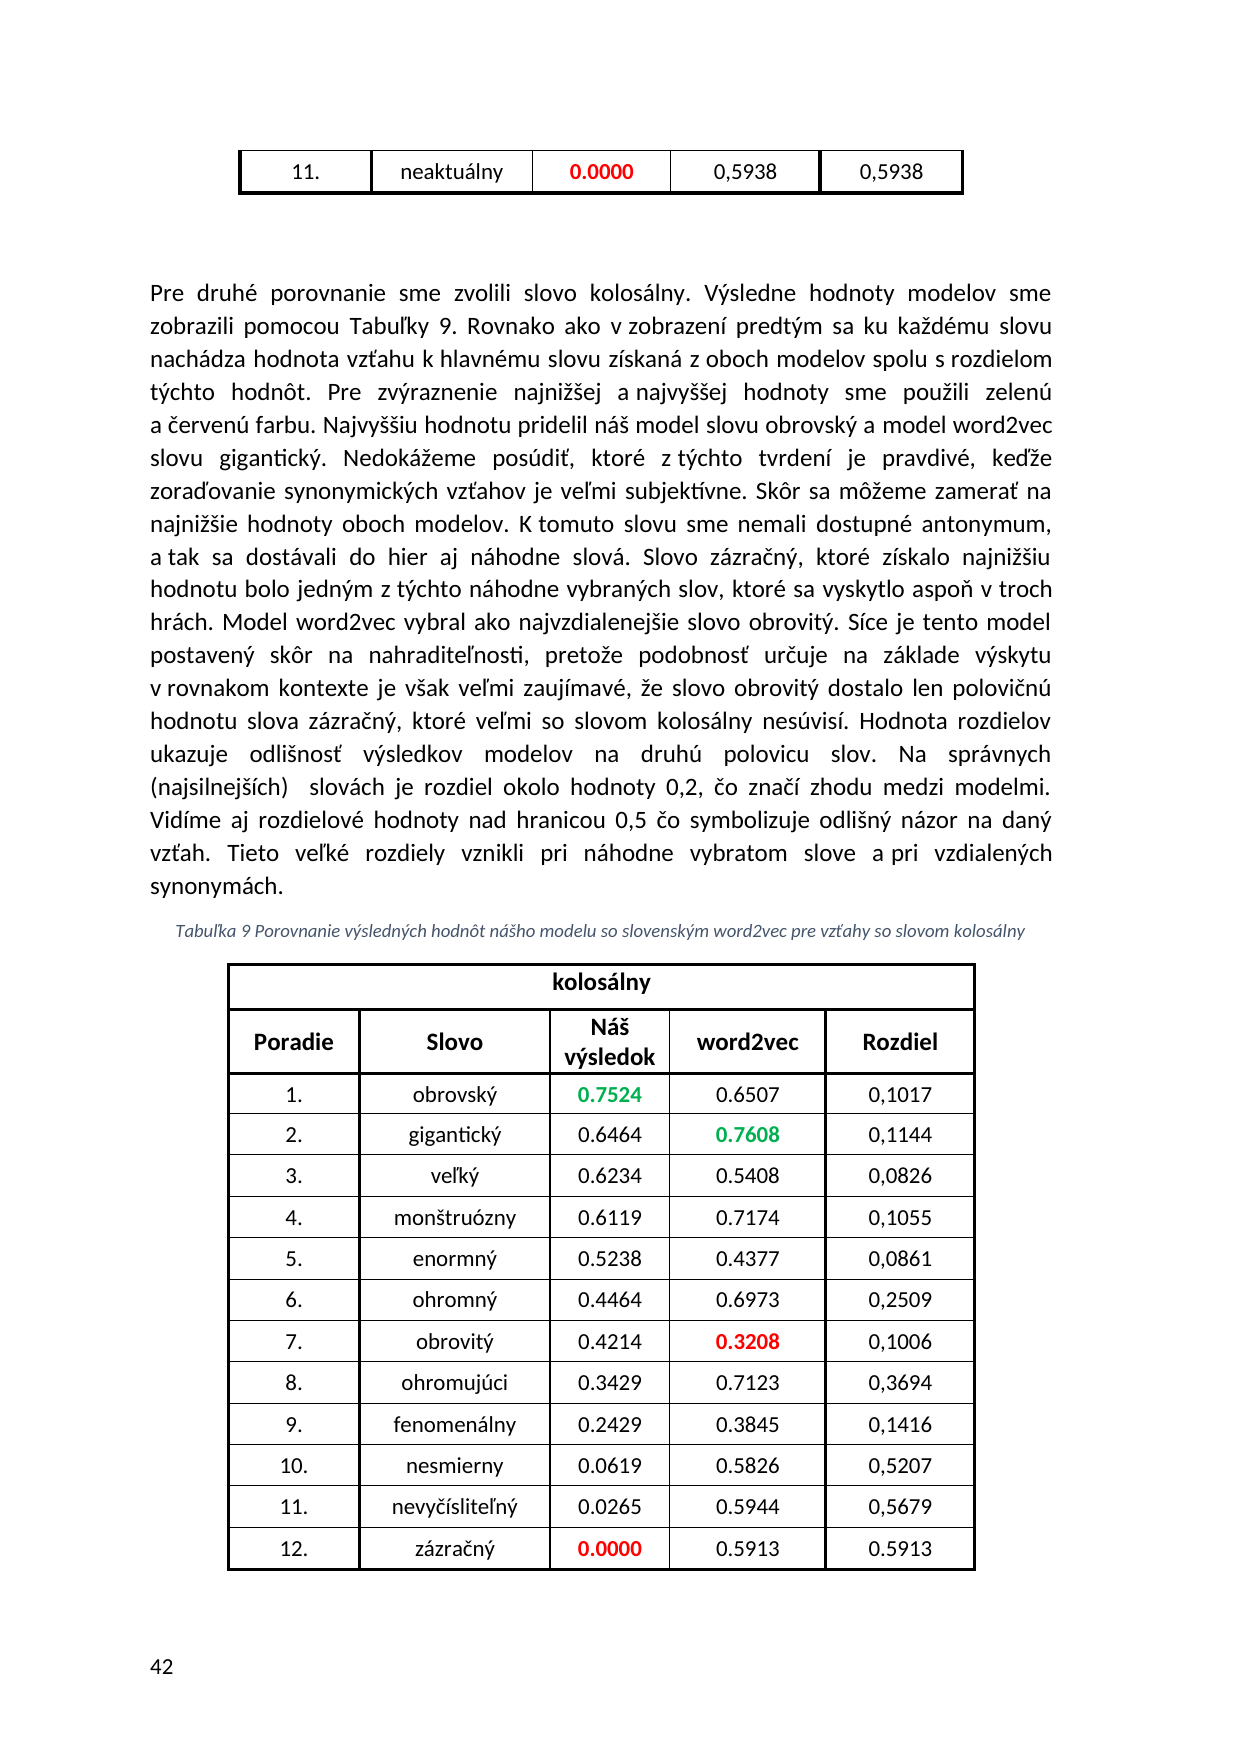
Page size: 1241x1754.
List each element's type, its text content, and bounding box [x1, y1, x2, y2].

table_cell Náš výsledok [551, 1011, 669, 1072]
table_cell 4. [230, 1197, 358, 1237]
table_cell 0.0000 [533, 151, 670, 191]
table_cell word2vec [670, 1011, 824, 1072]
table_cell obrovský [361, 1075, 549, 1113]
table_cell 2. [230, 1114, 358, 1154]
table_cell veľký [361, 1155, 549, 1196]
table_cell 0,5938 [822, 151, 961, 191]
table_cell neaktuálny [373, 151, 532, 191]
table_cell 0.4464 [551, 1280, 669, 1320]
table_cell 0,1055 [827, 1197, 973, 1237]
text Pre druhé porovnanie sme zvolili slovo kolosálny. Výsledne hodnoty modelov sme zobrazili pomocou Tabuľky 9. Rovnako ako v zobrazení predtým sa ku každému slovu nachádza hodnota vzťahu k hlavnému slovu získaná z oboch modelov spolu s rozdielom týchto hodnôt. Pre zvýraznenie najnižšej a najvyššej hodnoty sme použili zelenú a červenú farbu. Najvyššiu hodnotu pridelil náš model slovu obrovský a model word2vec slovu gigantický. Nedokážeme posúdiť, ktoré z týchto tvrdení je pravdivé, keďže zoraďovanie synonymických vzťahov je veľmi subjektívne. Skôr sa môžeme zamerať na najnižšie hodnoty oboch modelov. K tomuto slovu sme nemali dostupné antonymum, a tak sa dostávali do hier aj náhodne slová. Slovo zázračný, ktoré získalo najnižšiu hodnotu bolo jedným z týchto náhodne vybraných slov, ktoré sa vyskytlo aspoň v troch hrách. Model word2vec vybral ako najvzdialenejšie slovo obrovitý. Síce je tento model postavený skôr na nahraditeľnosti, pretože podobnosť určuje na základe výskytu v rovnakom kontexte je však veľmi zaujímavé, že slovo obrovitý dostalo len polovičnú hodnotu slova zázračný, ktoré veľmi so slovom kolosálny nesúvisí. Hodnota rozdielov ukazuje odlišnosť výsledkov modelov na druhú polovicu slov. Na správnych (najsilnejších) slovách je rozdiel okolo hodnoty 0,2, čo značí zhodu medzi modelmi. Vidíme aj rozdielové hodnoty nad hranicou 0,5 čo symbolizuje odlišný názor na daný vzťah. Tieto veľké rozdiely vznikli pri náhodne vybratom slove a pri vzdialených synonymách. [150, 277, 1053, 900]
table_cell monštruózny [361, 1197, 549, 1237]
table_header kolosálny [230, 966, 973, 1007]
table_cell 0.5913 [827, 1528, 973, 1568]
table_cell 0.3208 [670, 1321, 824, 1361]
table_cell 0.5238 [551, 1238, 669, 1278]
table_cell 11. [242, 151, 370, 191]
table_cell Poradie [230, 1011, 358, 1072]
table_cell 3. [230, 1155, 358, 1196]
table_cell 0,3694 [827, 1362, 973, 1402]
table_cell Rozdiel [827, 1011, 973, 1072]
table_cell 0.7174 [670, 1197, 824, 1237]
table_cell 0.6464 [551, 1114, 669, 1154]
table_cell 0.7524 [551, 1075, 669, 1113]
table_cell 0,5207 [827, 1445, 973, 1485]
table_cell zázračný [361, 1528, 549, 1568]
table_cell 0.3845 [670, 1404, 824, 1444]
table_cell nevyčísliteľný [361, 1486, 549, 1527]
table_cell 0,0861 [827, 1238, 973, 1278]
table_cell 0.3429 [551, 1362, 669, 1402]
table_cell 0.7608 [670, 1114, 824, 1154]
table_cell 0.4377 [670, 1238, 824, 1278]
table_cell 12. [230, 1528, 358, 1568]
table_cell 0,5679 [827, 1486, 973, 1527]
table_cell 7. [230, 1321, 358, 1361]
text Tabuľka 9 Porovnanie výsledných hodnôt nášho modelu so slovenským word2vec pre vzťahy so slovom kolosálny [150, 919, 1053, 942]
table_cell fenomenálny [361, 1404, 549, 1444]
table_cell 0.0000 [551, 1528, 669, 1568]
table_cell 0,5938 [671, 151, 818, 191]
table_cell 0.7123 [670, 1362, 824, 1402]
table_cell 0.0619 [551, 1445, 669, 1485]
table_cell 0.6973 [670, 1280, 824, 1320]
table_cell 0,2509 [827, 1280, 973, 1320]
table_cell 0.6119 [551, 1197, 669, 1237]
table_cell nesmierny [361, 1445, 549, 1485]
table_cell 11. [230, 1486, 358, 1527]
table_cell 0,1144 [827, 1114, 973, 1154]
table_cell 0.5408 [670, 1155, 824, 1196]
table_cell 5. [230, 1238, 358, 1278]
table_cell 0,1017 [827, 1075, 973, 1113]
table_cell 1. [230, 1075, 358, 1113]
table_cell enormný [361, 1238, 549, 1278]
table_cell 0,0826 [827, 1155, 973, 1196]
table_cell 0,1416 [827, 1404, 973, 1444]
table_cell 0.6507 [670, 1075, 824, 1113]
table_cell 0.4214 [551, 1321, 669, 1361]
table_cell 0.5944 [670, 1486, 824, 1527]
table_cell 0.2429 [551, 1404, 669, 1444]
table_cell ohromujúci [361, 1362, 549, 1402]
table_cell 8. [230, 1362, 358, 1402]
table_cell 6. [230, 1280, 358, 1320]
table_cell Slovo [361, 1011, 549, 1072]
table_cell 9. [230, 1404, 358, 1444]
table_cell 10. [230, 1445, 358, 1485]
table_cell 0.5913 [670, 1528, 824, 1568]
table_cell 0,1006 [827, 1321, 973, 1361]
table_cell gigantický [361, 1114, 549, 1154]
table_cell 0.5826 [670, 1445, 824, 1485]
table_cell ohromný [361, 1280, 549, 1320]
table_cell 0.6234 [551, 1155, 669, 1196]
table_cell 0.0265 [551, 1486, 669, 1527]
table_cell obrovitý [361, 1321, 549, 1361]
